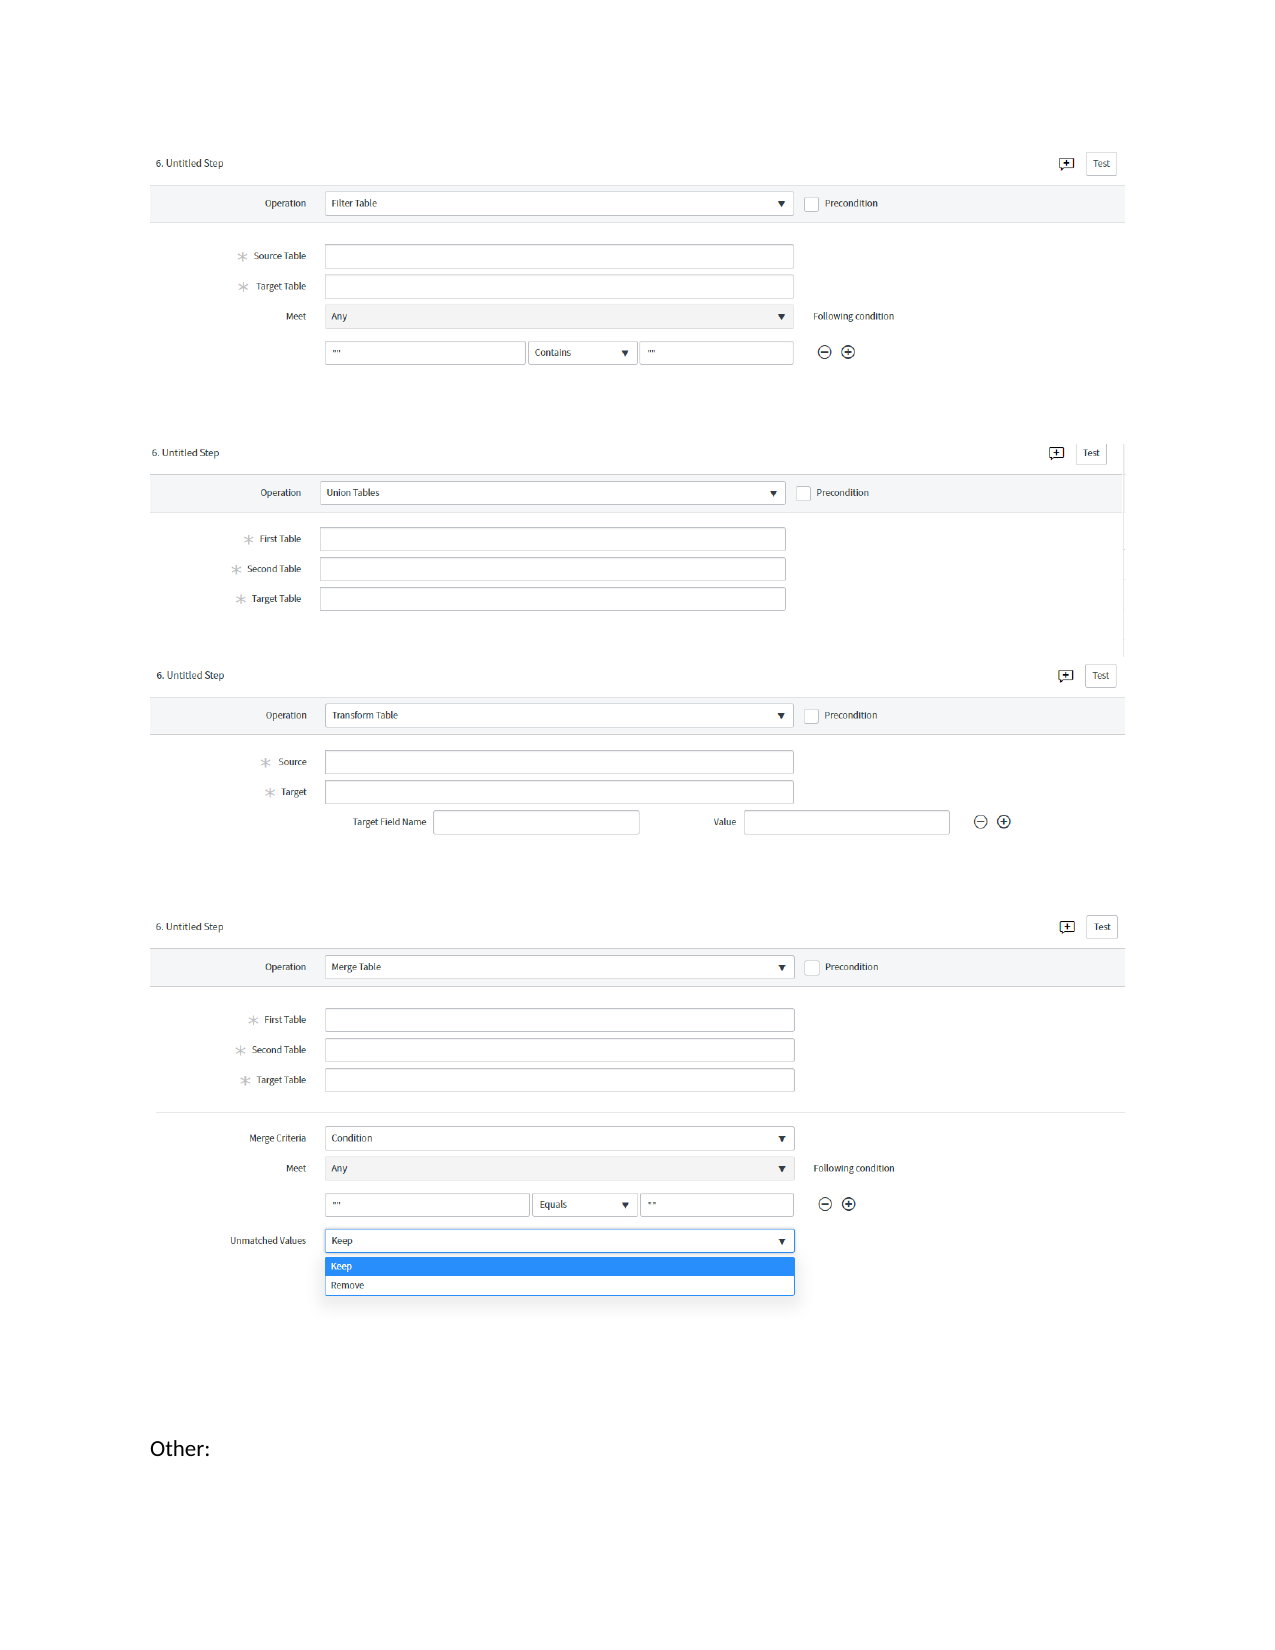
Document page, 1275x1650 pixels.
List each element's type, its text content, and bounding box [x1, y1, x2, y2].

text Other: [150, 1434, 1125, 1462]
picture [150, 912, 1125, 1322]
picture [150, 658, 1125, 910]
picture [150, 444, 1125, 657]
picture [150, 150, 1125, 442]
